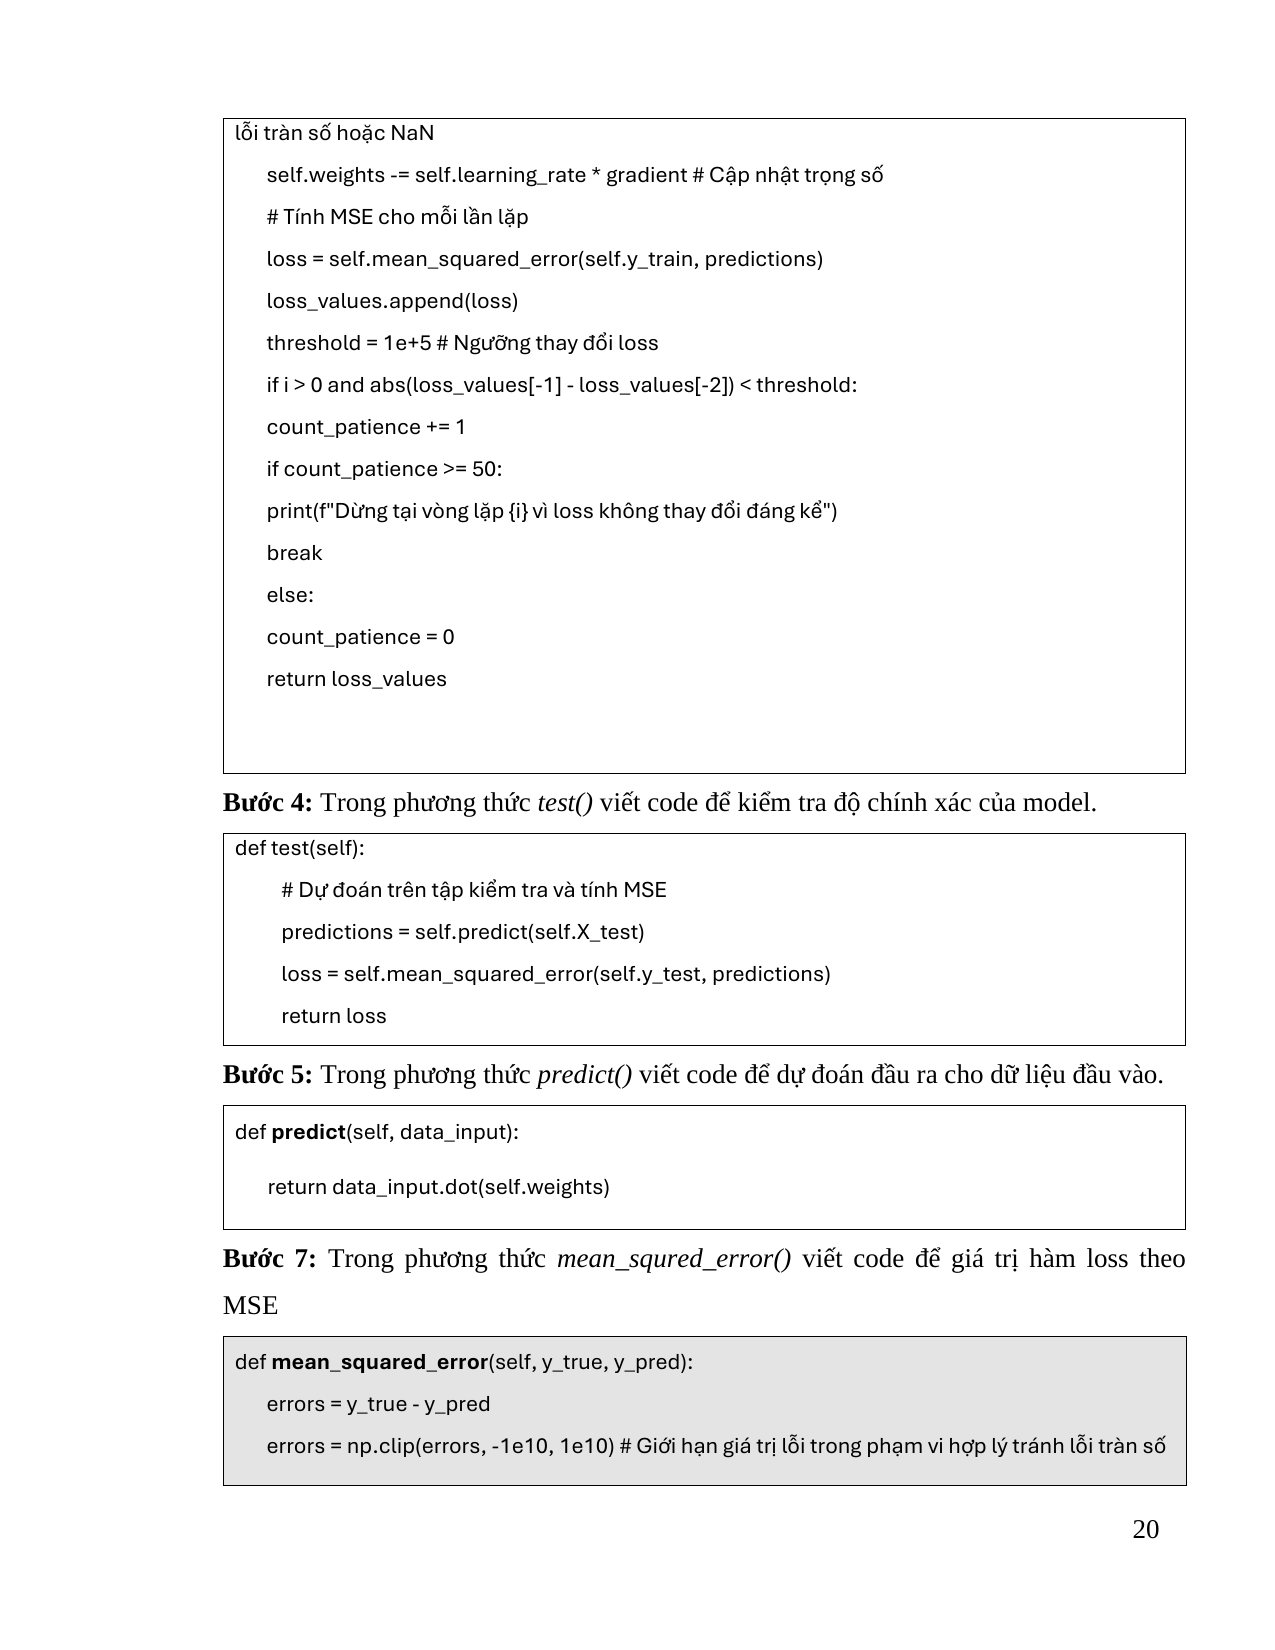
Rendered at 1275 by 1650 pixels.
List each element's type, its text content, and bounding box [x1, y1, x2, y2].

table_header def predict(self, data_input): return data_input.dot(self.weights) [224, 1106, 1185, 1229]
text Bước 4: Trong phương thức test() viết code để kiểm tra độ chính xác của model. [223, 787, 1186, 818]
table_header def test(self): # Dự đoán trên tập kiểm tra và tính MSE predictions = self.predict(self.X_test) loss = self.mean_squared_error(self.y_test, predictions) return loss [224, 834, 1185, 1044]
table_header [224, 119, 1185, 773]
text Bước 7: Trong phương thức mean_squred_error() viết code để giá trị hàm loss theo MSE [223, 1242, 1186, 1320]
text Bước 5: Trong phương thức predict() viết code để dự đoán đầu ra cho dữ liệu đầu vào. [223, 1058, 1186, 1089]
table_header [224, 1337, 1186, 1485]
